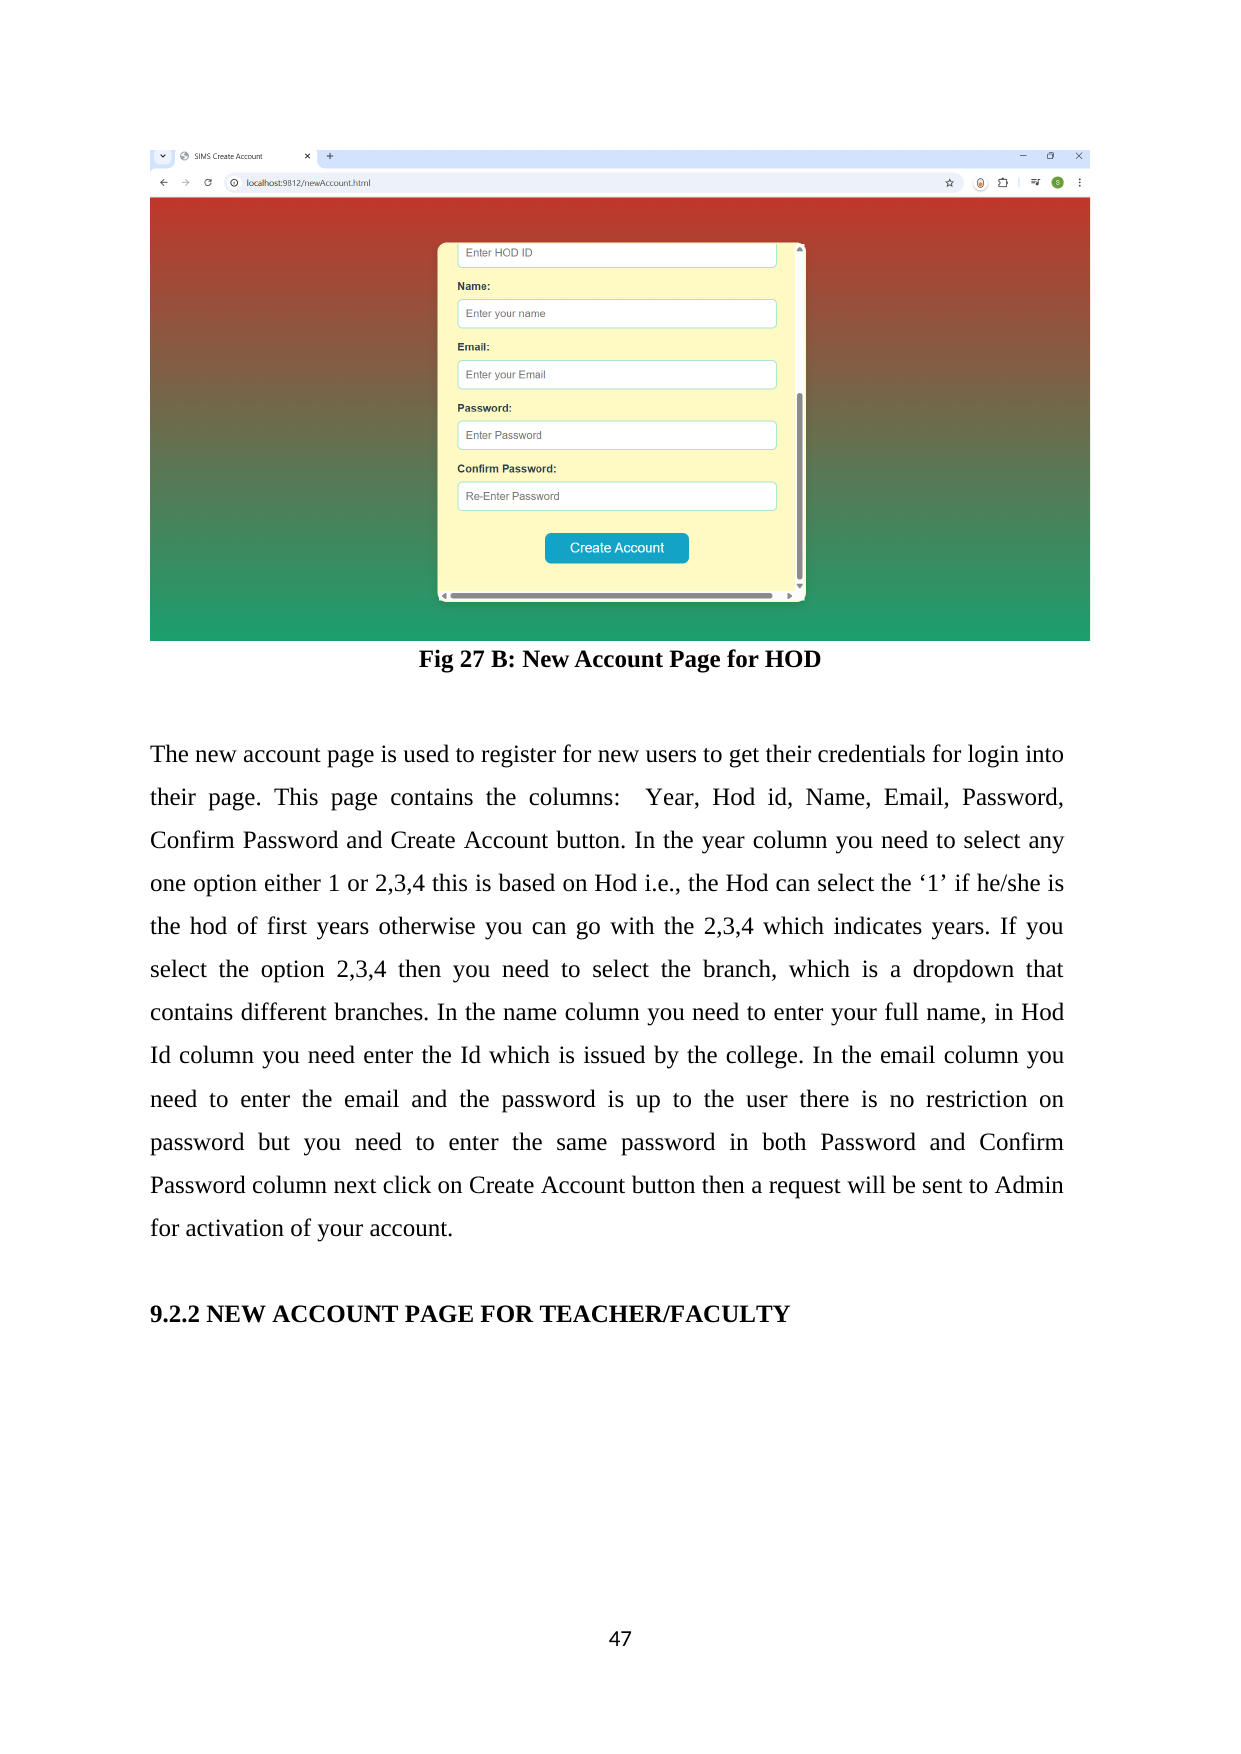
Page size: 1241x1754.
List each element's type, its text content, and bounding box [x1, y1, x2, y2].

text The new account page is used to register for new users to get their credentials for login into their page. This page contains the columns: Year, Hod id, Name, Email, Password, Confirm Password and Create Account button. In the year column you need to select any one option either 1 or 2,3,4 this is based on Hod i.e., the Hod can select the ‘1’ if he/she is the hod of first years otherwise you can go with the 2,3,4 which indicates years. If you select the option 2,3,4 then you need to select the branch, which is a dropdown that contains different branches. In the name column you need to enter your full name, in Hod Id column you need enter the Id which is issued by the college. In the email column you need to enter the email and the password is up to the user there is no restriction on password but you need to enter the same password in both Password and Confirm Password column next click on Create Account button then a request will be sent to Admin for activation of your account. [150, 739, 1066, 1242]
text 9.2.2 NEW ACCOUNT PAGE FOR TEACHER/FACULTY [150, 1299, 1066, 1328]
picture [150, 150, 1091, 641]
text Fig 27 B: New Account Page for HOD [150, 644, 1090, 673]
